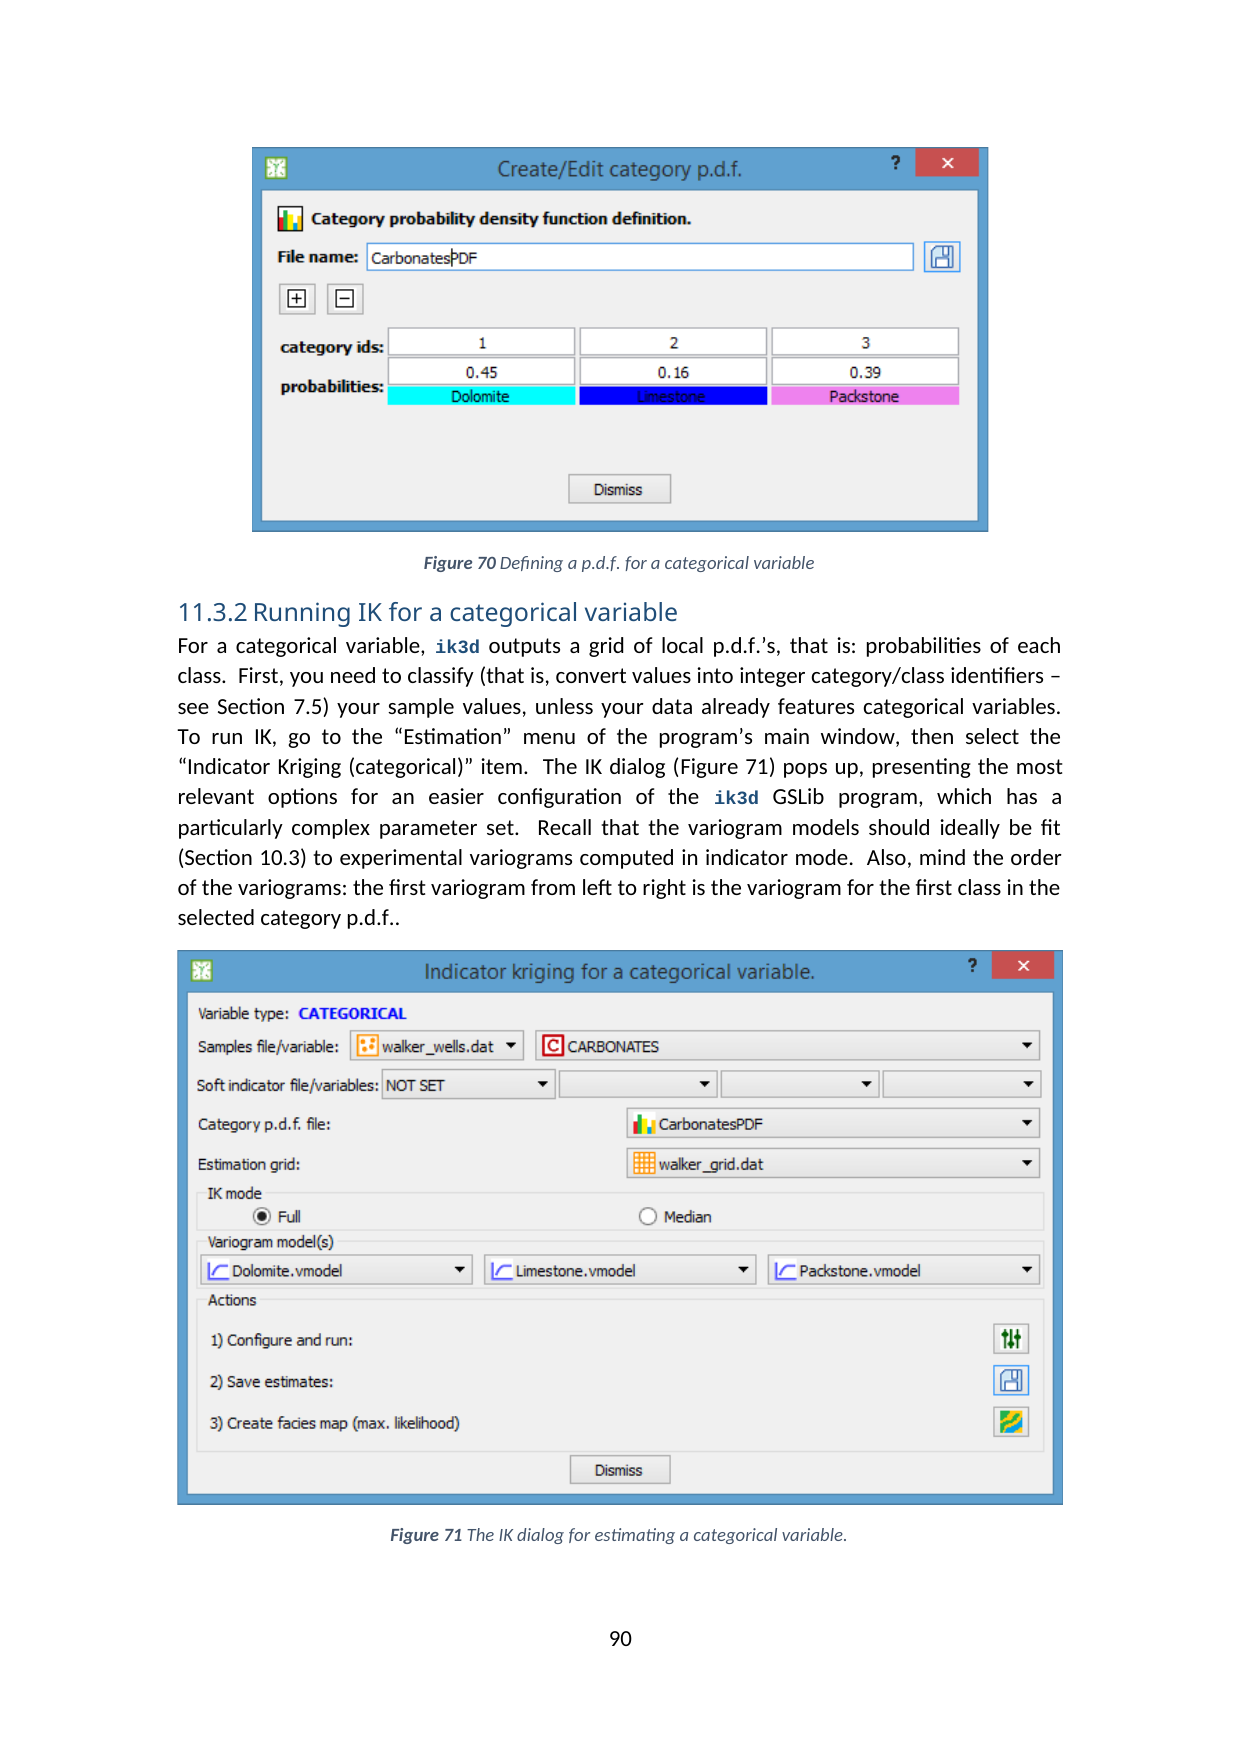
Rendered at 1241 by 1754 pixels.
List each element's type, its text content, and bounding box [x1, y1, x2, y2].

picture [252, 147, 989, 532]
text Figure 70 Defining a p.d.f. for a categorical variable [177, 551, 1063, 574]
text For a categorical variable, ik3d outputs a grid of local p.d.f.’s, that is: probabilities of each class. First, you need to classify (that is, convert values into integer category/class identifiers – see Section 7.5) your sample values, unless your data already features categorical variables. To run IK, go to the “Estimation” menu of the program’s main window, then select the “Indicator Kriging (categorical)” item. The IK dialog (Figure 71) pops up, presenting the most relevant options for an easier configuration of the ik3d GSLib program, which has a particularly complex parameter set. Recall that the variogram models should ideally be fit (Section 10.3) to experimental variograms computed in indicator mode. Also, mind the order of the variograms: the first variogram from left to right is the variogram for the first class in the selected category p.d.f.. [177, 631, 1063, 931]
picture [177, 950, 1063, 1505]
subtitle Running IK for a categorical variable [177, 594, 1063, 629]
text Figure 71 The IK dialog for estimating a categorical variable. [177, 1523, 1063, 1546]
